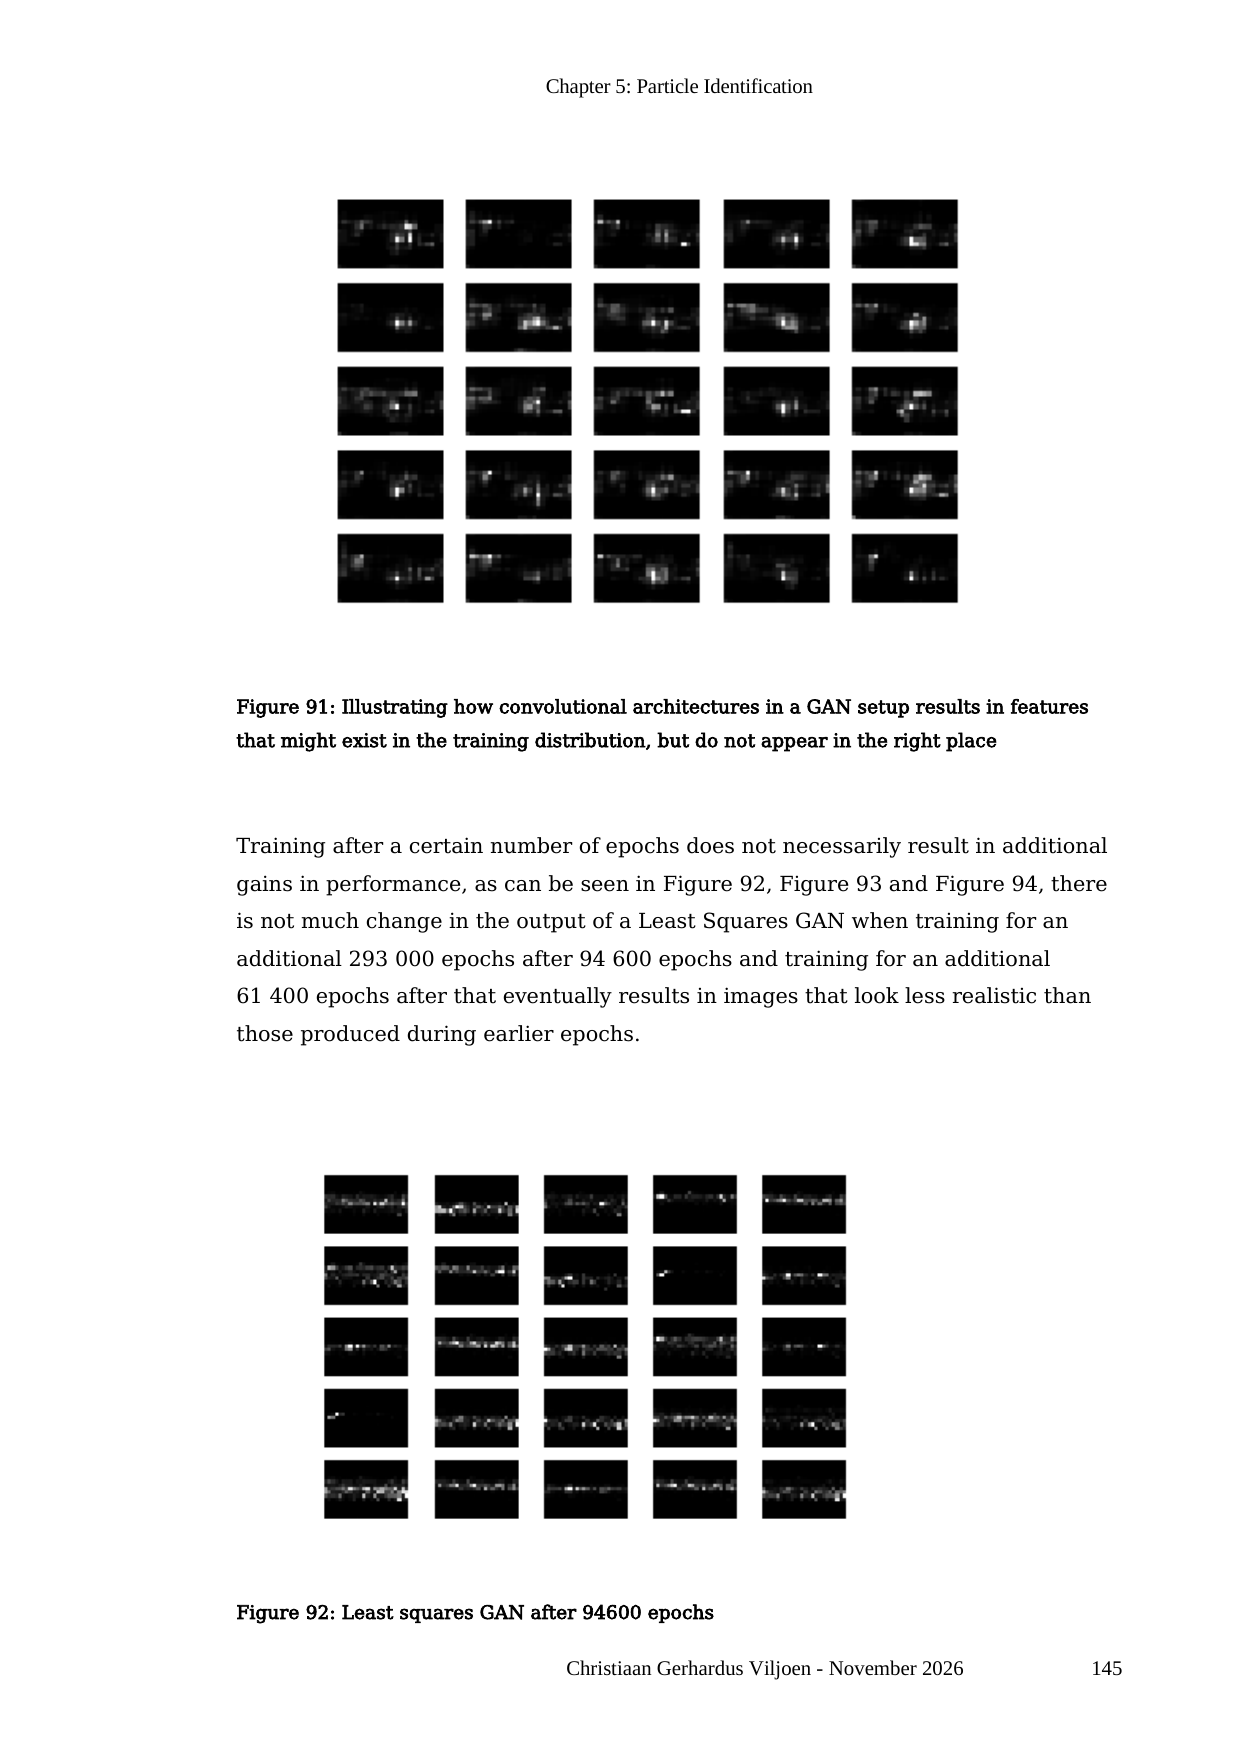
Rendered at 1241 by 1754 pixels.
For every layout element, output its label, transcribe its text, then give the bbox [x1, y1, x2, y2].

picture [236, 1120, 919, 1576]
picture [236, 135, 1038, 670]
